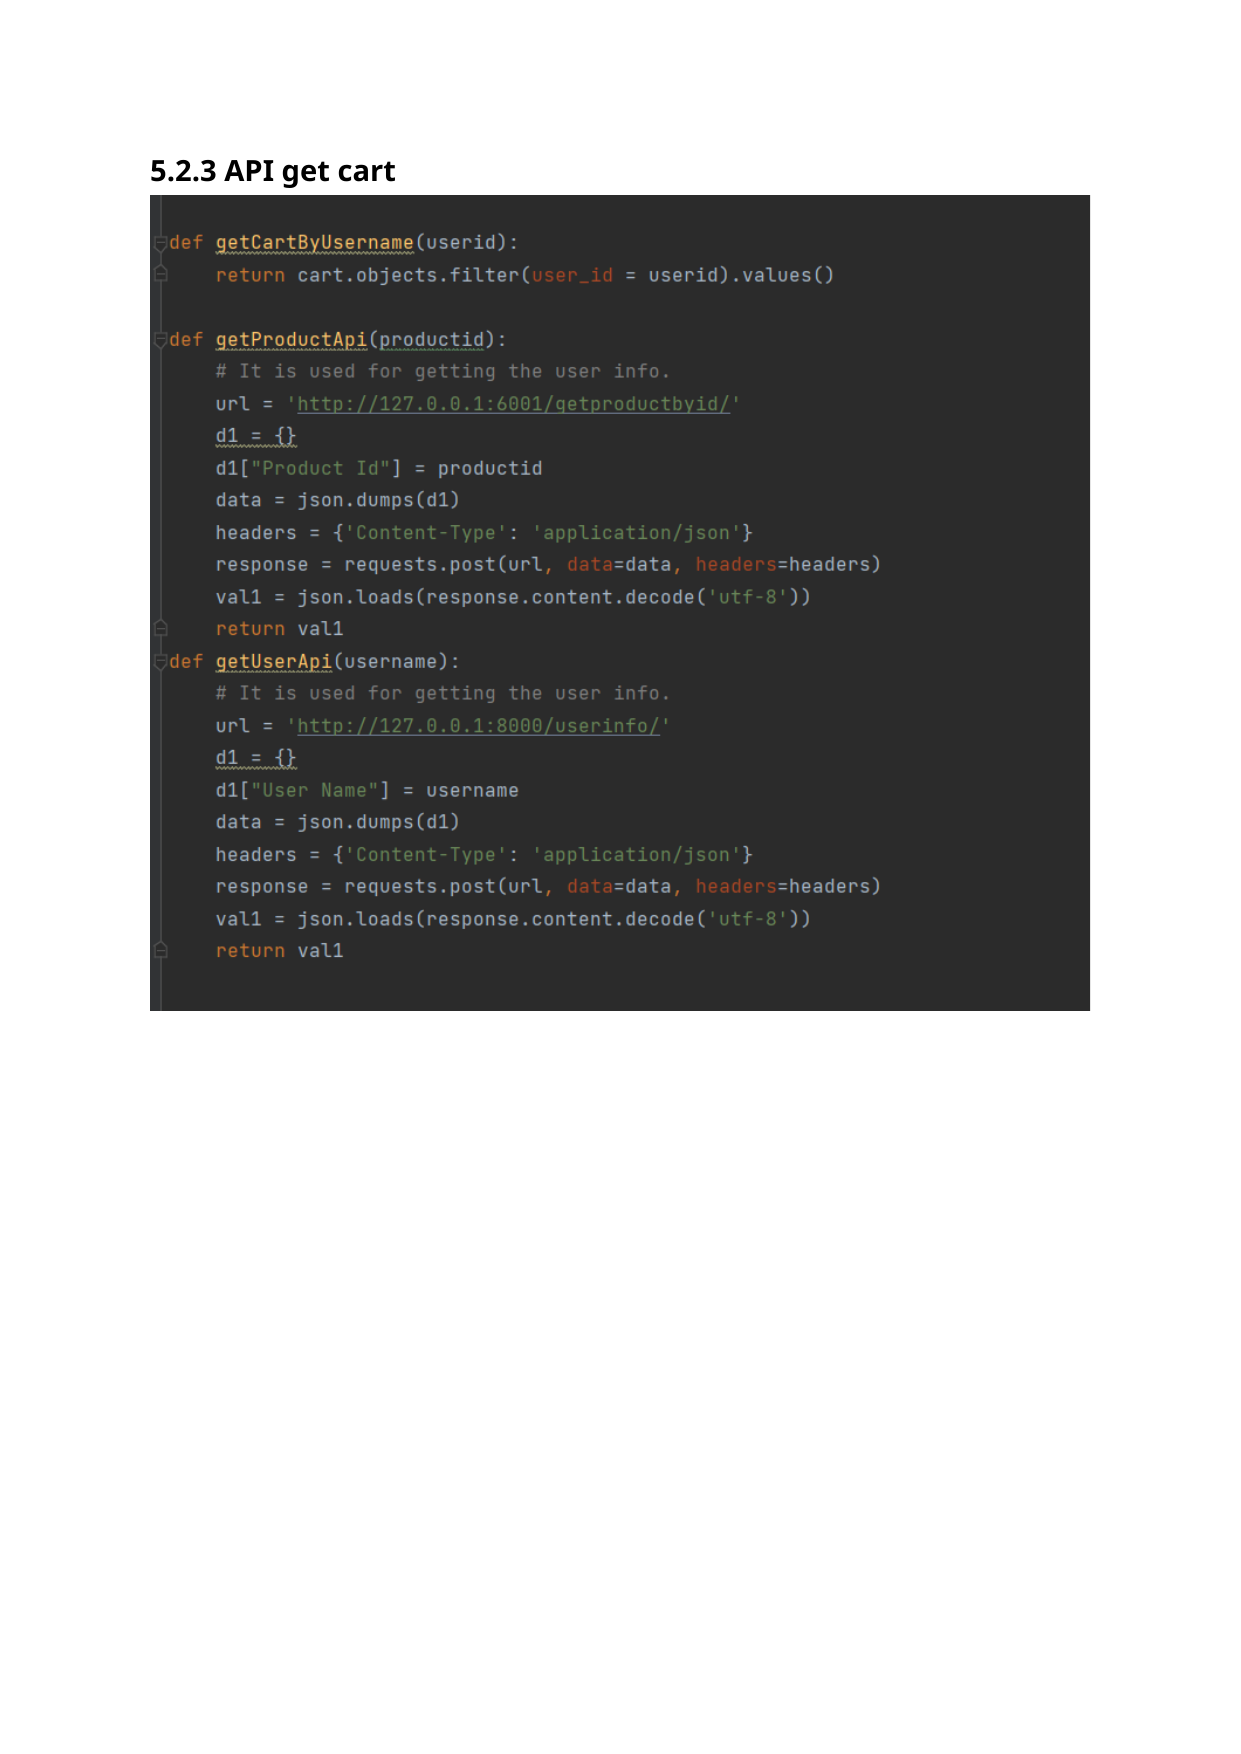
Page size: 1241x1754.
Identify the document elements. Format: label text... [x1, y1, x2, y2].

subtitle 5.2.3 API get cart [150, 150, 1090, 190]
picture [150, 195, 1091, 1011]
